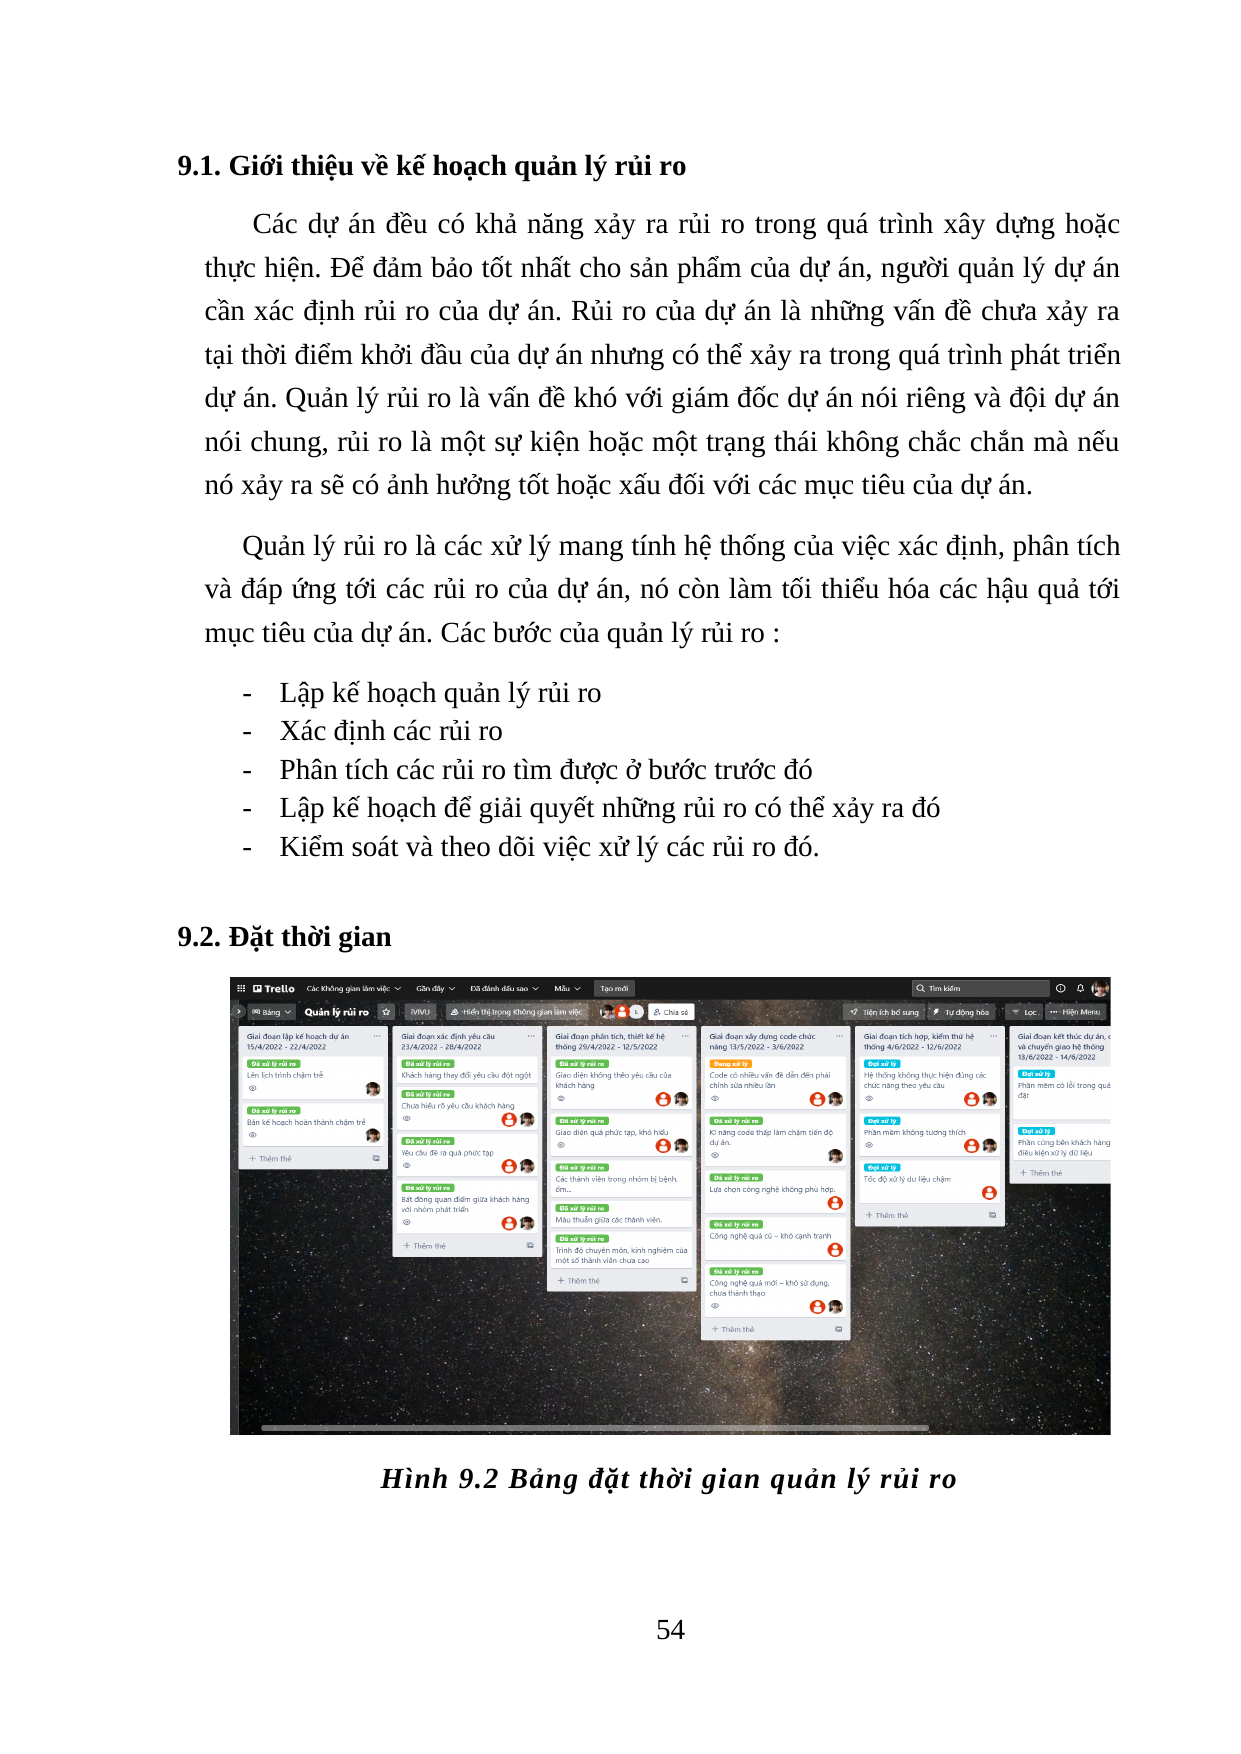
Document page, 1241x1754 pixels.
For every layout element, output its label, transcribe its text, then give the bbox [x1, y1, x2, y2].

picture [230, 977, 1111, 1435]
list Lập kế hoạch để giải quyết những rủi ro có thể xảy ra đó [242, 791, 1122, 824]
subtitle Hình 9.2 Bảng đặt thời gian quản lý rủi ro [177, 1461, 1122, 1495]
subtitle 9.2. Đặt thời gian [177, 919, 1122, 952]
subtitle 9.1. Giới thiệu về kế hoạch quản lý rủi ro [177, 148, 1122, 181]
text Các dự án đều có khả năng xảy ra rủi ro trong quá trình xây dựng hoặc thực hiện. Để đảm bảo tốt nhất cho sản phẩm của dự án, người quản lý dự án cần xác định rủi ro của dự án. Rủi ro của dự án là những vấn đề chưa xảy ra tại thời điểm khởi đầu của dự án nhưng có thể xảy ra trong quá trình phát triển dự án. Quản lý rủi ro là vấn đề khó với giám đốc dự án nói riêng và đội dự án nói chung, rủi ro là một sự kiện hoặc một trạng thái không chắc chắn mà nếu nó xảy ra sẽ có ảnh hưởng tốt hoặc xấu đối với các mục tiêu của dự án. [204, 206, 1122, 501]
list Kiểm soát và theo dõi việc xử lý các rủi ro đó. [242, 829, 1122, 863]
list Phân tích các rủi ro tìm được ở bước trước đó [242, 752, 1122, 786]
text Quản lý rủi ro là các xử lý mang tính hệ thống của việc xác định, phân tích và đáp ứng tới các rủi ro của dự án, nó còn làm tối thiểu hóa các hậu quả tới mục tiêu của dự án. Các bước của quản lý rủi ro : [204, 528, 1122, 648]
list Xác định các rủi ro [242, 713, 1122, 747]
list Lập kế hoạch quản lý rủi ro [242, 675, 1122, 708]
